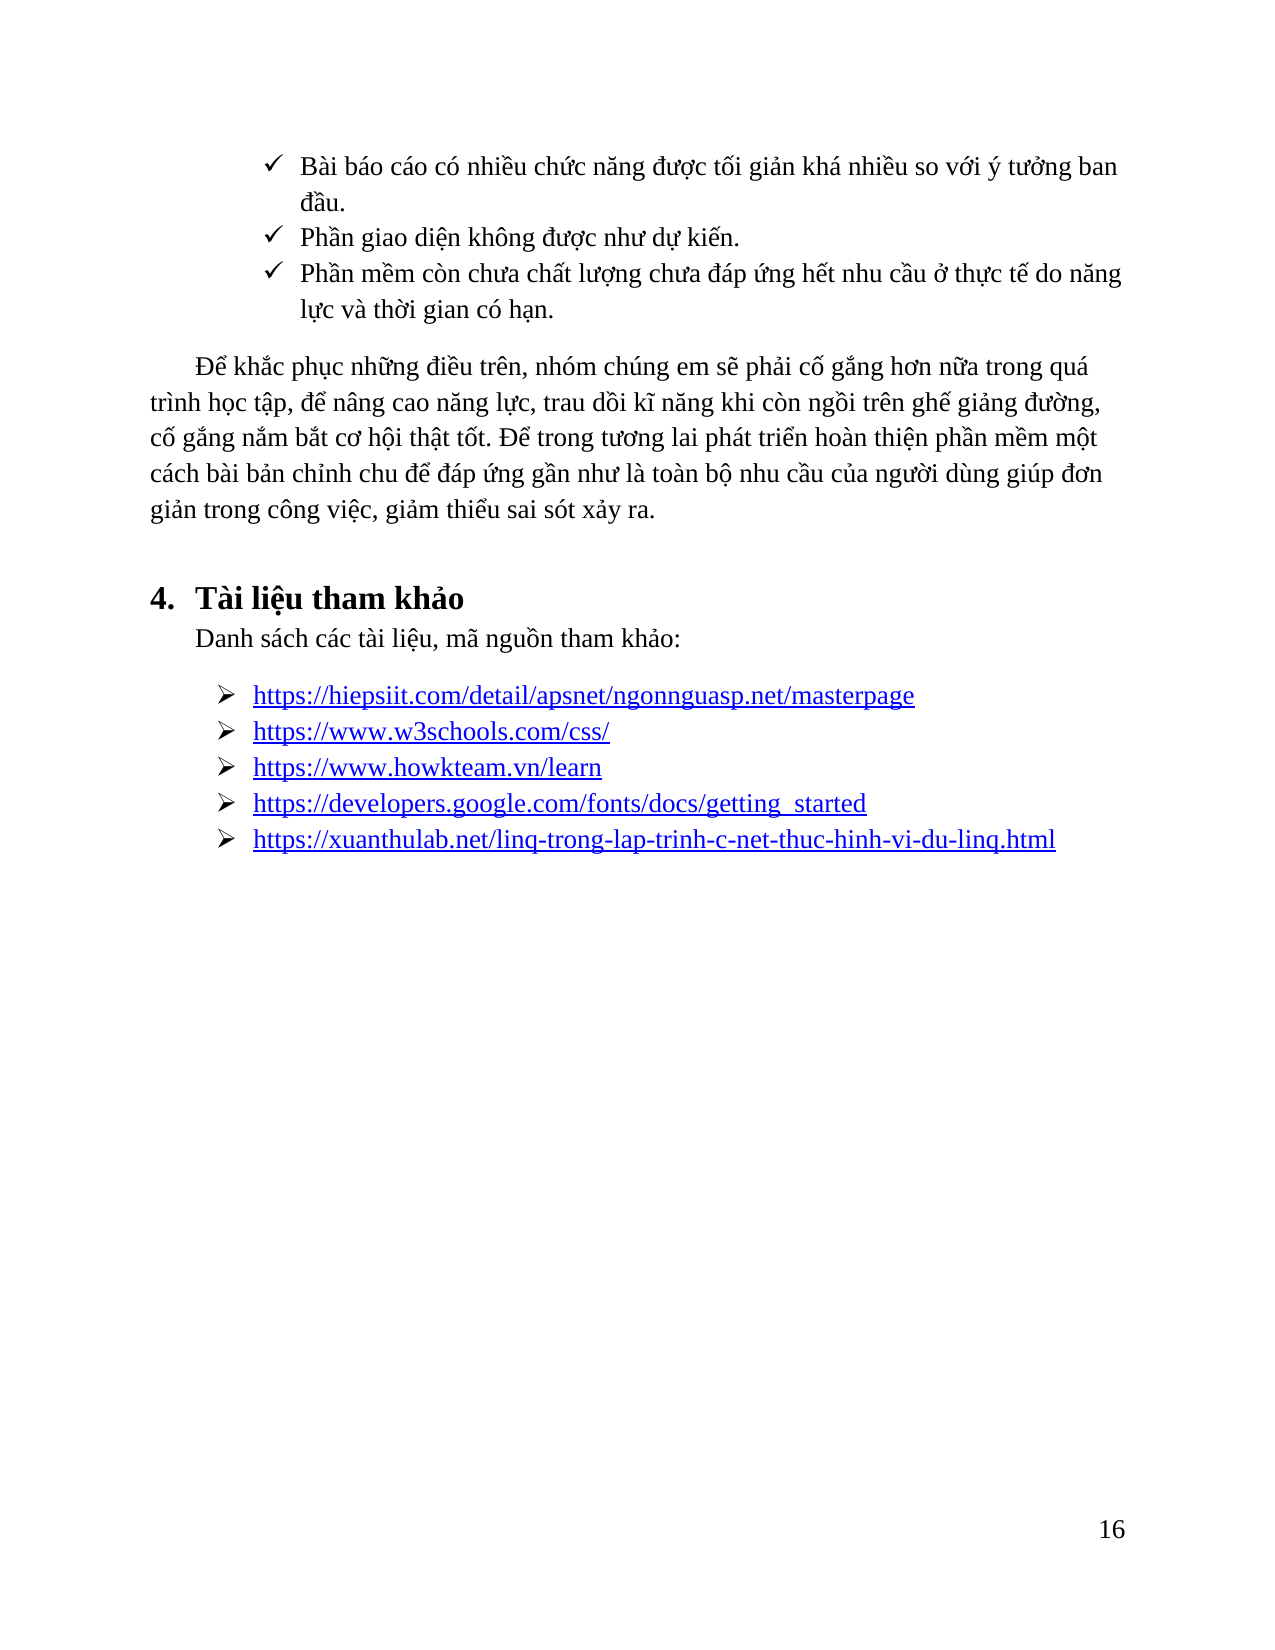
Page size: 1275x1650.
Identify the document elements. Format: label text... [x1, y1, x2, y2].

list Phần mềm còn chưa chất lượng chưa đáp ứng hết nhu cầu ở thực tế do năng lực và thời gian có hạn. [262, 257, 1125, 324]
list https://xuanthulab.net/linq-trong-lap-trinh-c-net-thuc-hinh-vi-du-linq.html [216, 823, 1125, 854]
subtitle Tài liệu tham khảo [150, 578, 1125, 617]
list Bài báo cáo có nhiều chức năng được tối giản khá nhiều so với ý tưởng ban đầu. [262, 150, 1125, 217]
list https://www.w3schools.com/css/ [216, 715, 1125, 746]
list Phần giao diện không được như dự kiến. [262, 222, 1125, 253]
list https://developers.google.com/fonts/docs/getting_started [216, 787, 1125, 818]
text Danh sách các tài liệu, mã nguồn tham khảo: [195, 623, 1125, 654]
text Để khắc phục những điều trên, nhóm chúng em sẽ phải cố gắng hơn nữa trong quá trình học tập, để nâng cao năng lực, trau dồi kĩ năng khi còn ngồi trên ghế giảng đường, cố gắng nắm bắt cơ hội thật tốt. Để trong tương lai phát triển hoàn thiện phần mềm một cách bài bản chỉnh chu để đáp ứng gần như là toàn bộ nhu cầu của người dùng giúp đơn giản trong công việc, giảm thiểu sai sót xảy ra. [150, 350, 1125, 524]
list https://www.howkteam.vn/learn [216, 751, 1125, 782]
list https://hiepsiit.com/detail/apsnet/ngonnguasp.net/masterpage [216, 679, 1125, 710]
